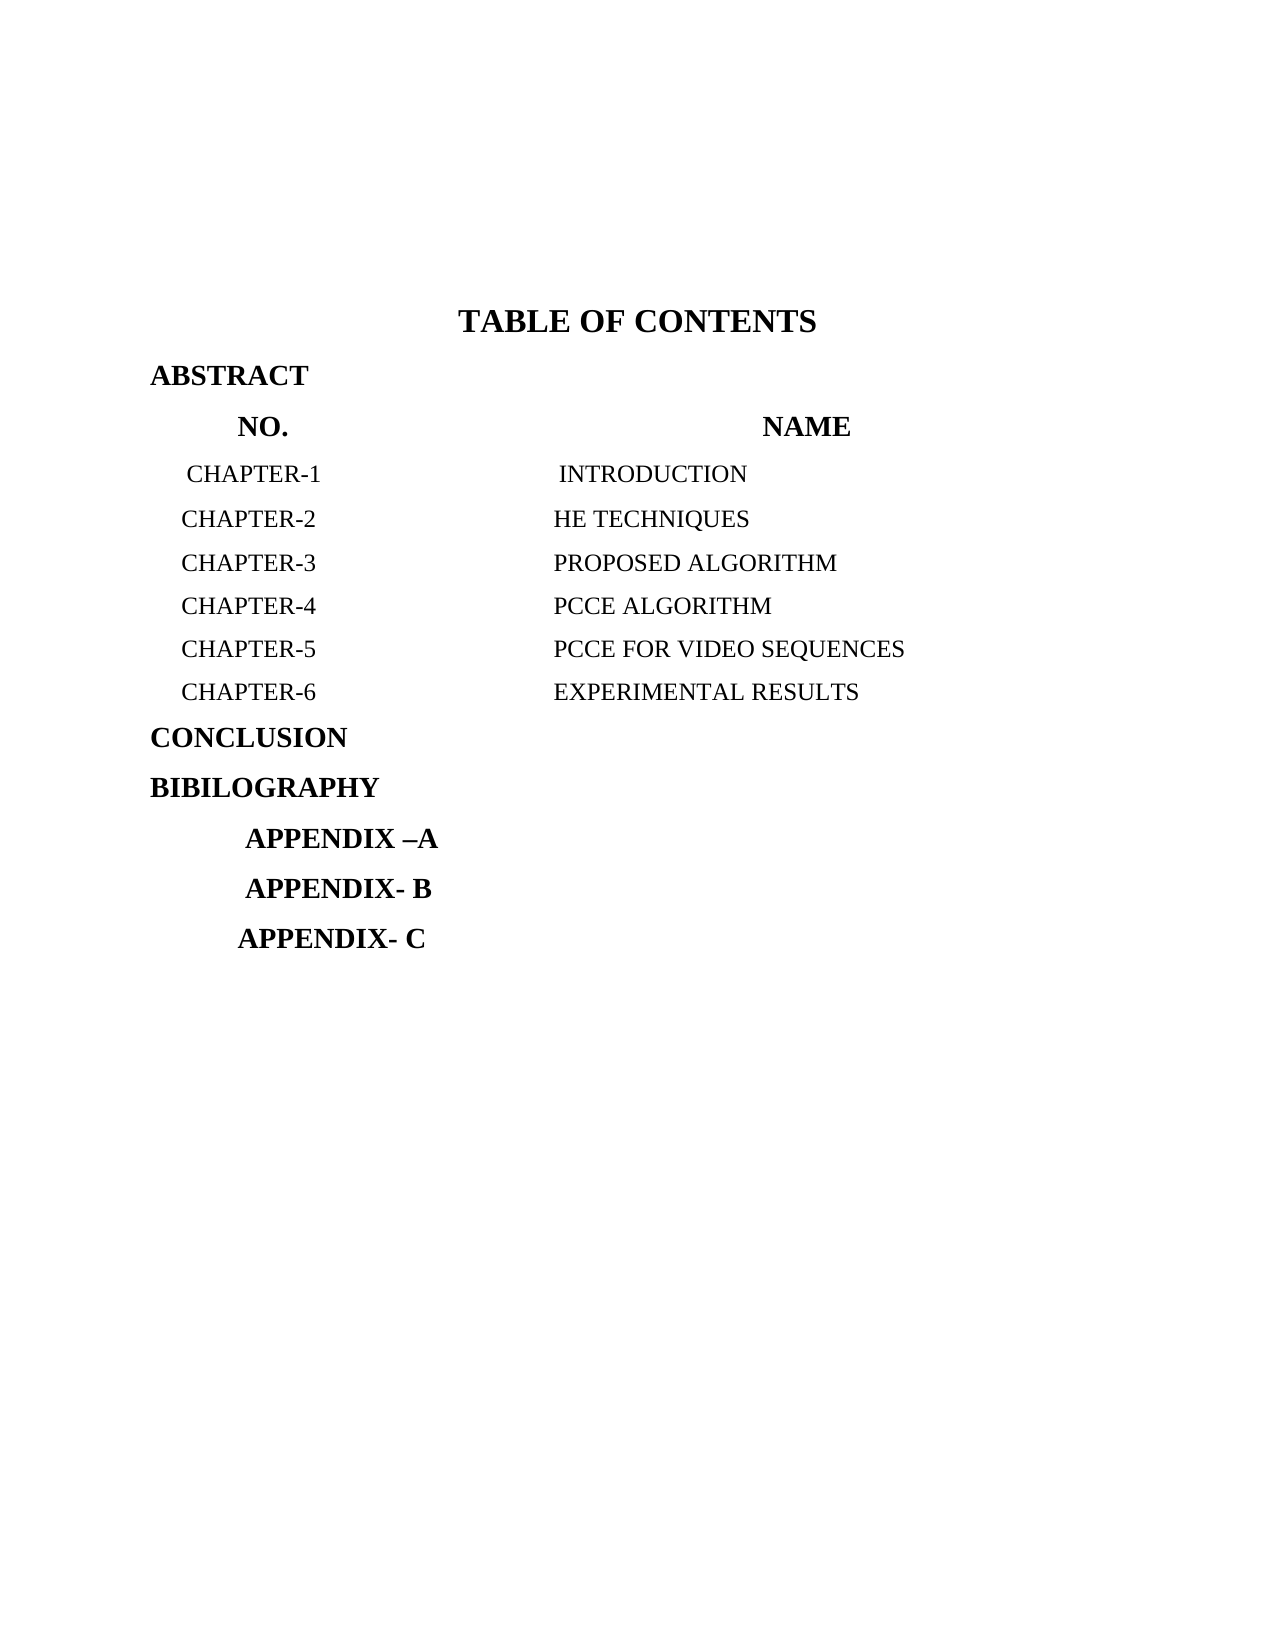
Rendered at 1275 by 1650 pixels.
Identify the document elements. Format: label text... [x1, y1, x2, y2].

text APPENDIX- C [150, 921, 1125, 955]
text APPENDIX- B [150, 871, 1125, 905]
text NO. NAME [150, 409, 1125, 442]
text CHAPTER-3 PROPOSED ALGORITHM [150, 548, 1125, 576]
text TABLE OF CONTENTS [150, 301, 1125, 339]
text ABSTRACT [150, 358, 1125, 392]
text CHAPTER-2 HE TECHNIQUES [150, 504, 1125, 533]
text CHAPTER-1 INTRODUCTION [150, 459, 1125, 488]
text BIBILOGRAPHY [150, 771, 1125, 804]
text APPENDIX –A [150, 821, 1125, 854]
text CHAPTER-4 PCCE ALGORITHM [150, 591, 1125, 619]
text CHAPTER-5 PCCE FOR VIDEO SEQUENCES [150, 634, 1125, 663]
text CONCLUSION [150, 720, 1125, 754]
text CHAPTER-6 EXPERIMENTAL RESULTS [150, 677, 1125, 706]
